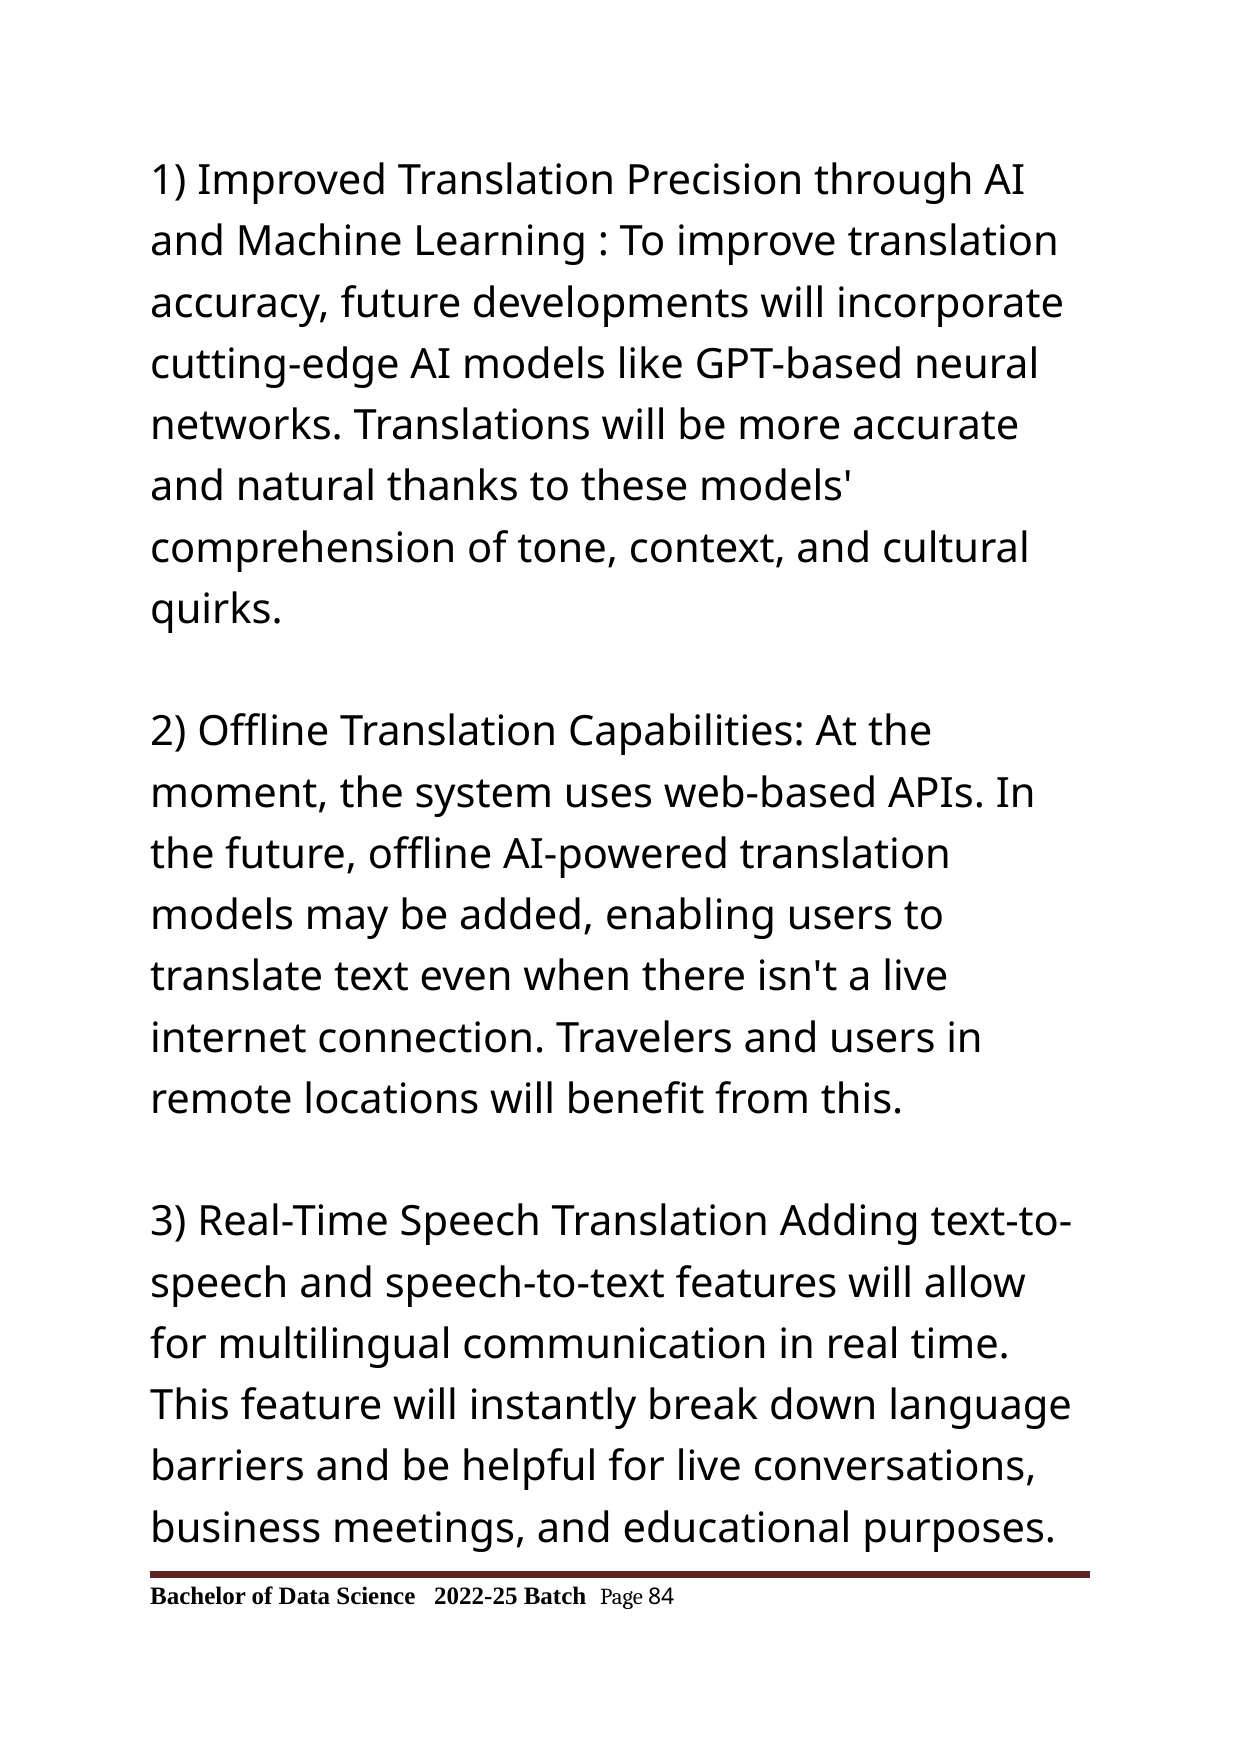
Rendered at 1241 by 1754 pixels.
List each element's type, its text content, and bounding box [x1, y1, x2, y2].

text FUTURE SCOPE [150, 150, 1090, 207]
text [150, 228, 1090, 1510]
